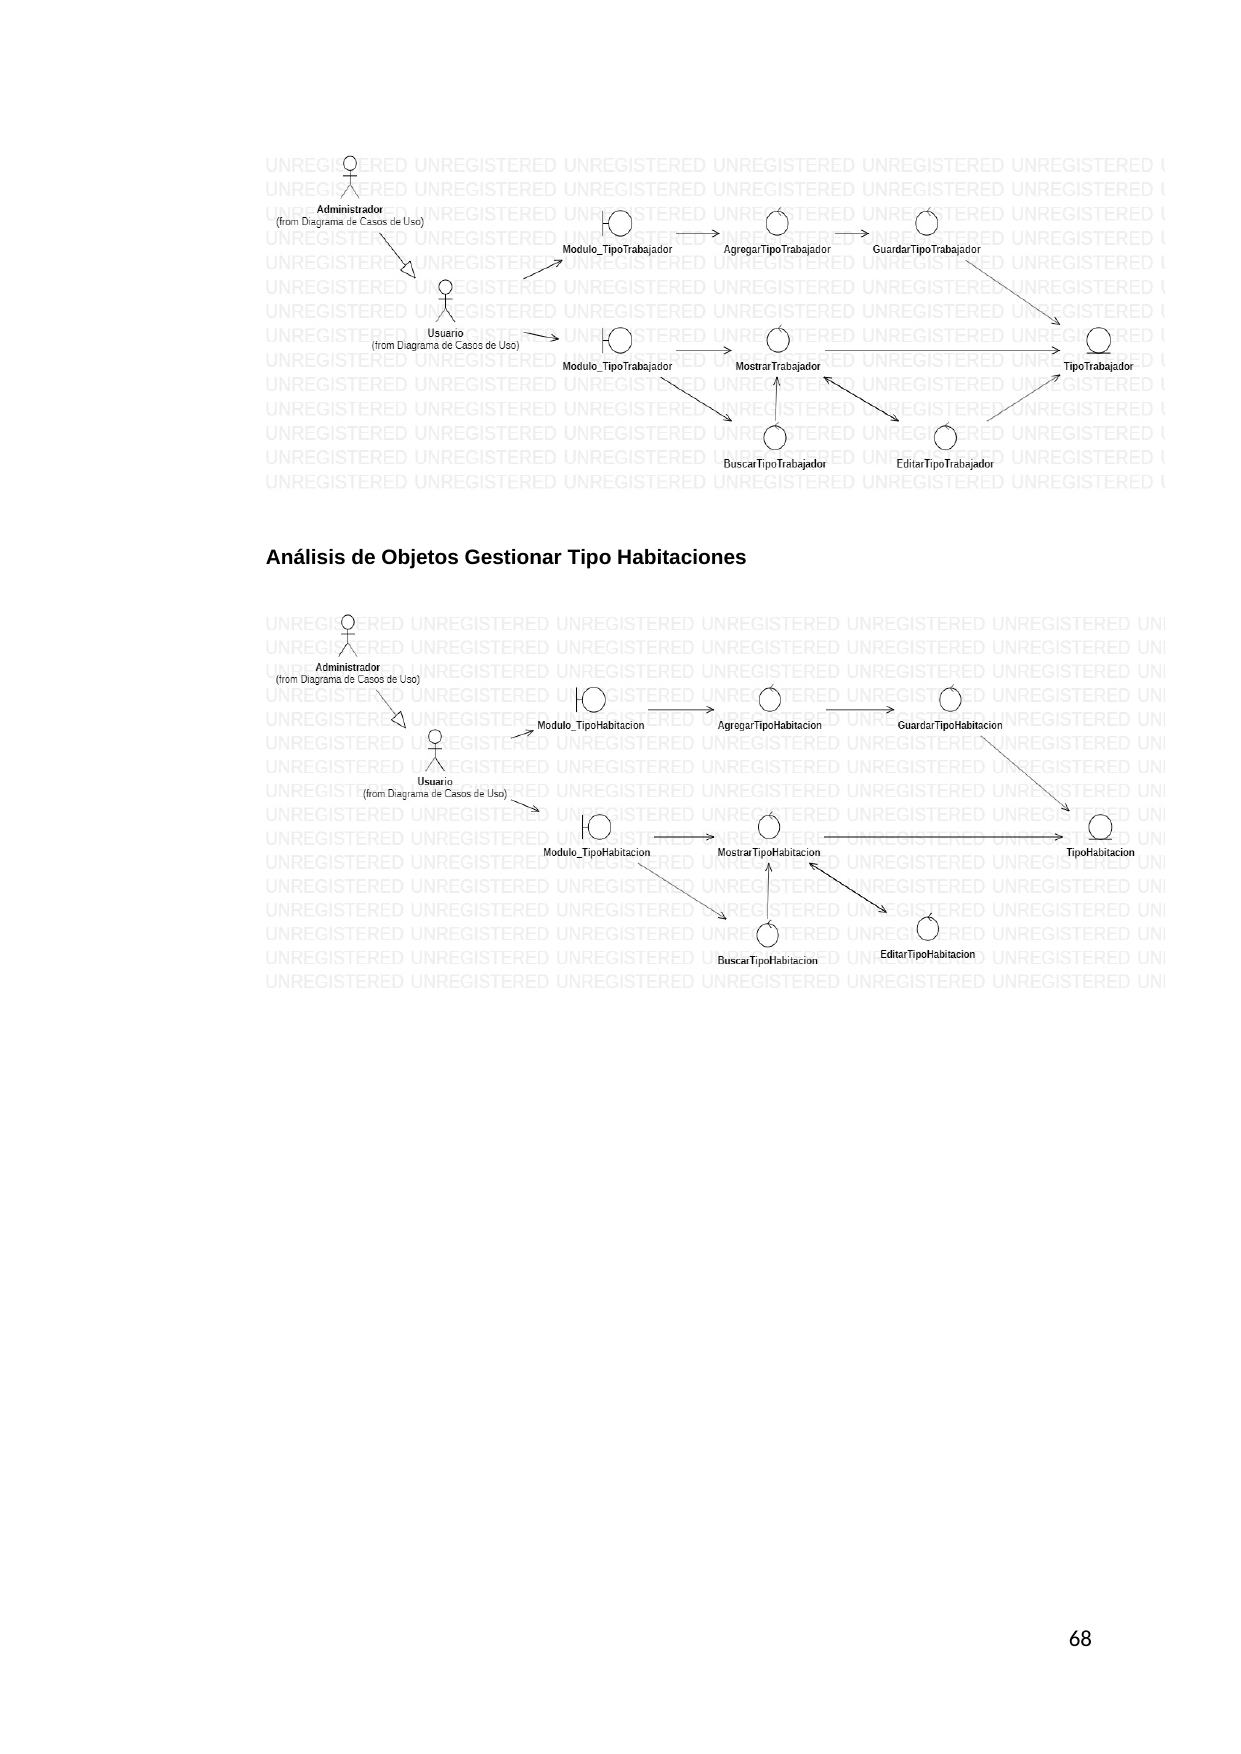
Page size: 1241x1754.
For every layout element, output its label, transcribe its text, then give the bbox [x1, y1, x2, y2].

text Análisis de Objetos Gestionar Tipo Habitaciones [266, 545, 1092, 569]
picture [265, 147, 1166, 506]
picture [265, 606, 1166, 1002]
